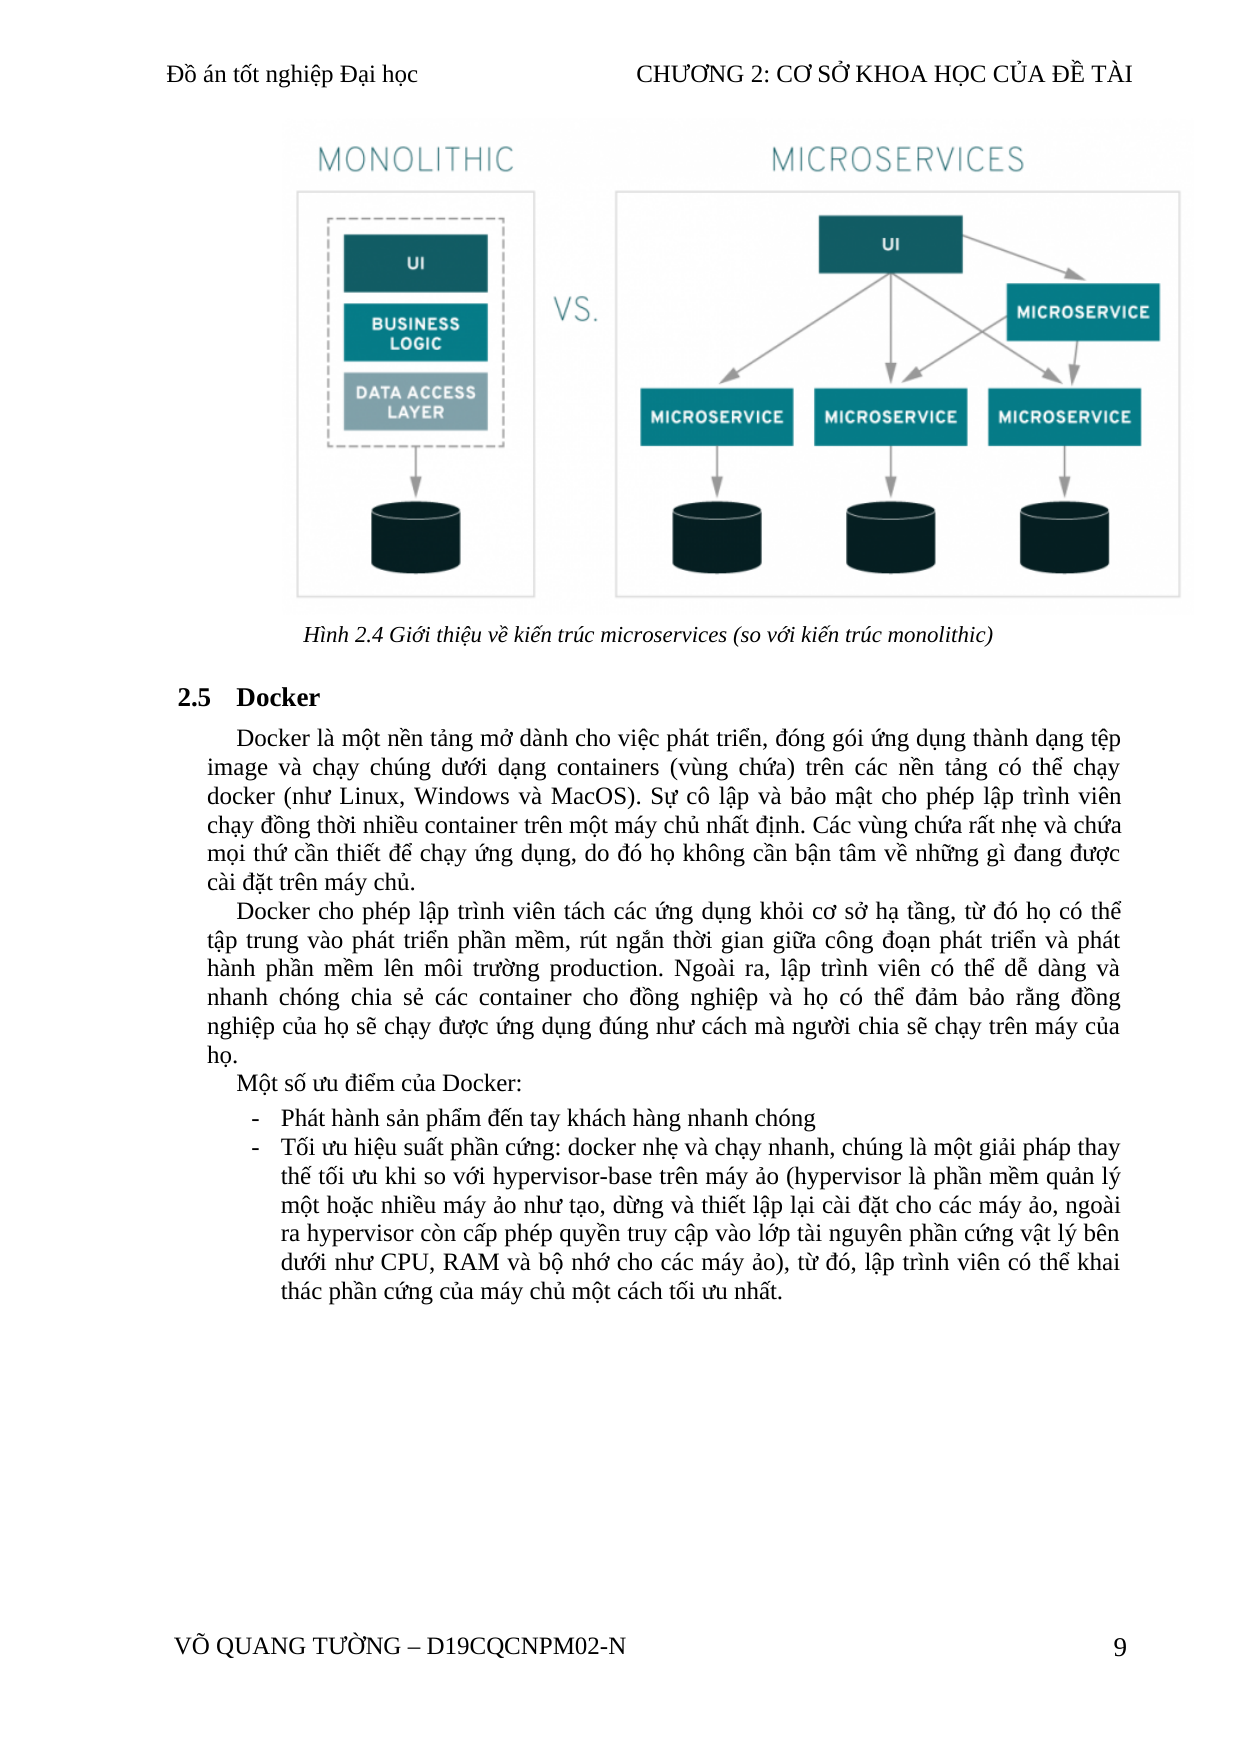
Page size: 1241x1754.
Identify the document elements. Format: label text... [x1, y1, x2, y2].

picture [281, 118, 1195, 615]
subtitle Docker [177, 682, 1122, 713]
list Phát hành sản phẩm đến tay khách hàng nhanh chóng [251, 1103, 1122, 1132]
list Tối ưu hiệu suất phần cứng: docker nhẹ và chạy nhanh, chúng là một giải pháp thay thế tối ưu khi so với hypervisor-base trên máy ảo (hypervisor là phần mềm quản lý một hoặc nhiều máy ảo như tạo, dừng và thiết lập lại cài đặt cho các máy ảo, ngoài ra hypervisor còn cấp phép quyền truy cập vào lớp tài nguyên phần cứng vật lý bên dưới như CPU, RAM và bộ nhớ cho các máy ảo), từ đó, lập trình viên có thể khai thác phần cứng của máy chủ một cách tối ưu nhất. [251, 1132, 1122, 1305]
text Hình 2.4 Giới thiệu về kiến trúc microservices (so với kiến trúc monolithic) [177, 621, 1122, 648]
text Một số ưu điểm của Docker: [207, 1068, 1122, 1097]
text Docker cho phép lập trình viên tách các ứng dụng khỏi cơ sở hạ tầng, từ đó họ có thể tập trung vào phát triển phần mềm, rút ngắn thời gian giữa công đoạn phát triển và phát hành phần mềm lên môi trường production. Ngoài ra, lập trình viên có thể dễ dàng và nhanh chóng chia sẻ các container cho đồng nghiệp và họ có thể đảm bảo rằng đồng nghiệp của họ sẽ chạy được ứng dụng đúng như cách mà người chia sẽ chạy trên máy của họ. [207, 896, 1122, 1068]
text Docker là một nền tảng mở dành cho việc phát triển, đóng gói ứng dụng thành dạng tệp image và chạy chúng dưới dạng containers (vùng chứa) trên các nền tảng có thể chạy docker (như Linux, Windows và MacOS). Sự cô lập và bảo mật cho phép lập trình viên chạy đồng thời nhiều container trên một máy chủ nhất định. Các vùng chứa rất nhẹ và chứa mọi thứ cần thiết để chạy ứng dụng, do đó họ không cần bận tâm về những gì đang được cài đặt trên máy chủ. [207, 723, 1122, 896]
